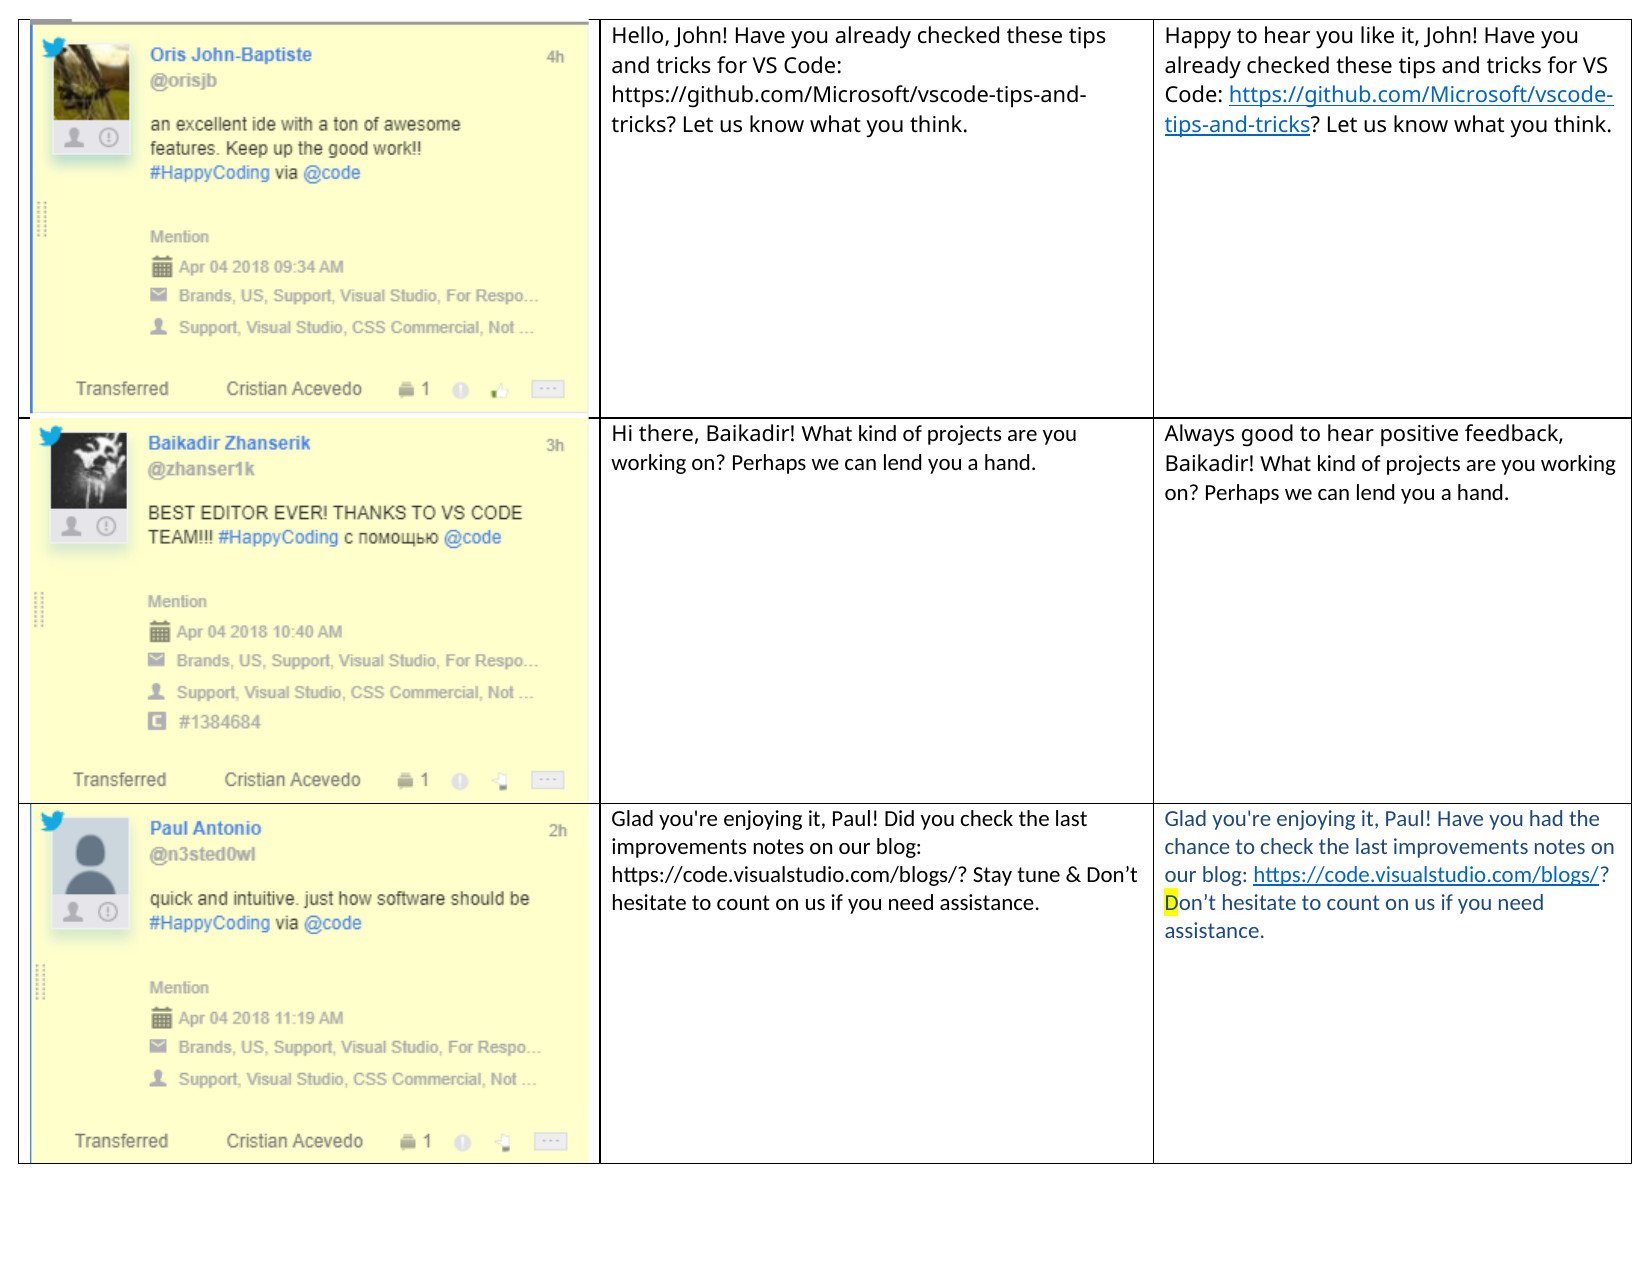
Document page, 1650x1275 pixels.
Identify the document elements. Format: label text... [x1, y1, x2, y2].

table_cell Glad you're enjoying it, Paul! Did you check the last improvements notes on our blog: https://code.visualstudio.com/blogs/? Stay tune & Don’t hesitate to count on us if you need assistance. [601, 804, 1153, 1162]
table_cell [19, 804, 30, 1162]
picture [30, 804, 589, 1163]
table_cell [19, 419, 30, 803]
picture [30, 19, 589, 803]
table_cell [589, 804, 599, 1162]
table_cell Happy to hear you like it, John! Have you already checked these tips and tricks for VS Code: https://github.com/Microsoft/vscode-tips-and-tricks? Let us know what you think. [1154, 20, 1631, 417]
table_cell Hi there, Baikadir! What kind of projects are you working on? Perhaps we can lend you a hand. [601, 419, 1153, 803]
table_cell Hello, John! Have you already checked these tips and tricks for VS Code: https://github.com/Microsoft/vscode-tips-and-tricks? Let us know what you think. [601, 20, 1153, 417]
table_cell [19, 20, 30, 417]
table_cell Glad you're enjoying it, Paul! Have you had the chance to check the last improvements notes on our blog: https://code.visualstudio.com/blogs/? Don’t hesitate to count on us if you need assistance. [1154, 804, 1631, 1162]
table_cell Always good to hear positive feedback, Baikadir! What kind of projects are you working on? Perhaps we can lend you a hand. [1154, 419, 1631, 803]
table_cell [589, 419, 599, 803]
table_cell [589, 20, 599, 417]
